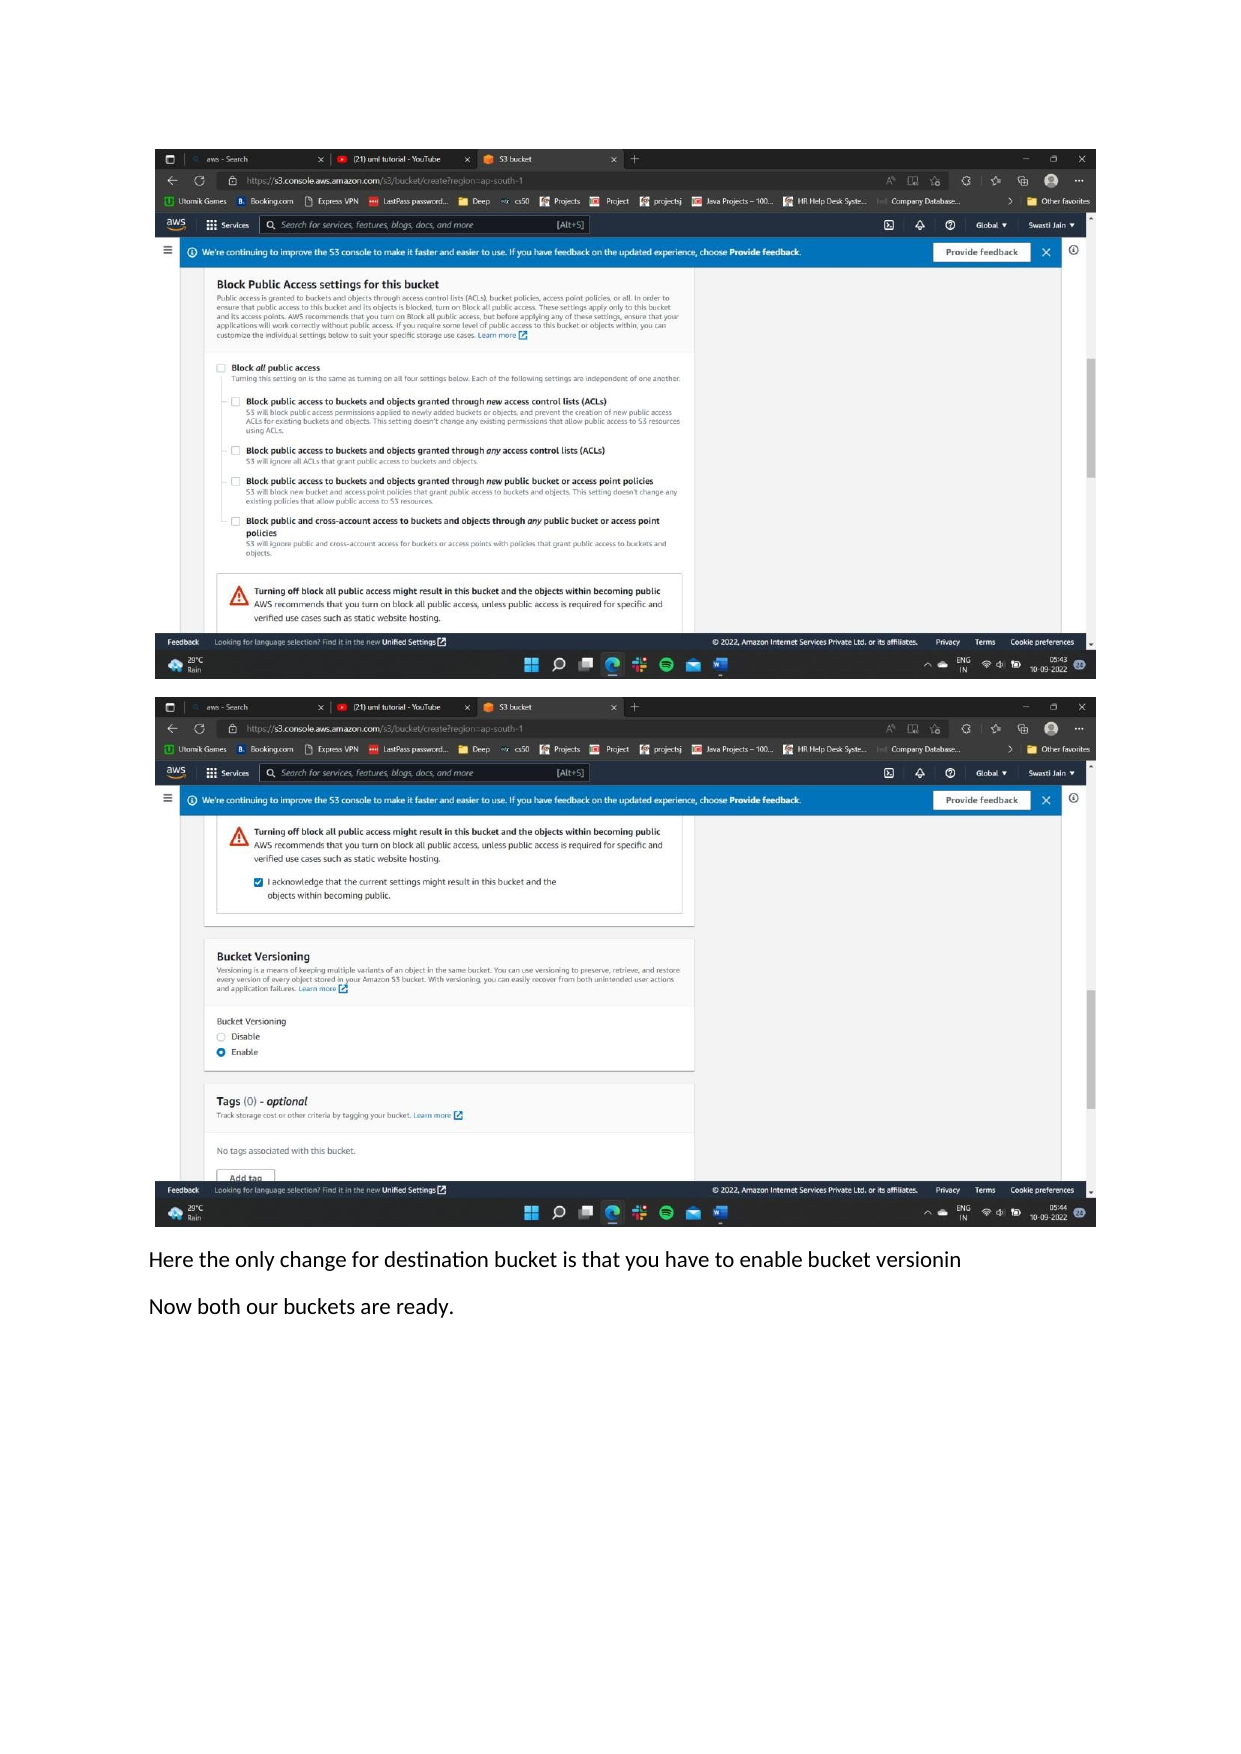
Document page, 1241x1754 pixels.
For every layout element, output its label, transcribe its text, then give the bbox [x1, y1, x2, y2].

picture [155, 697, 1096, 1227]
picture [155, 149, 1096, 679]
text Now both our buckets are ready. [148, 1292, 1096, 1320]
text Here the only change for destination bucket is that you have to enable bucket versionin [148, 1246, 1096, 1273]
